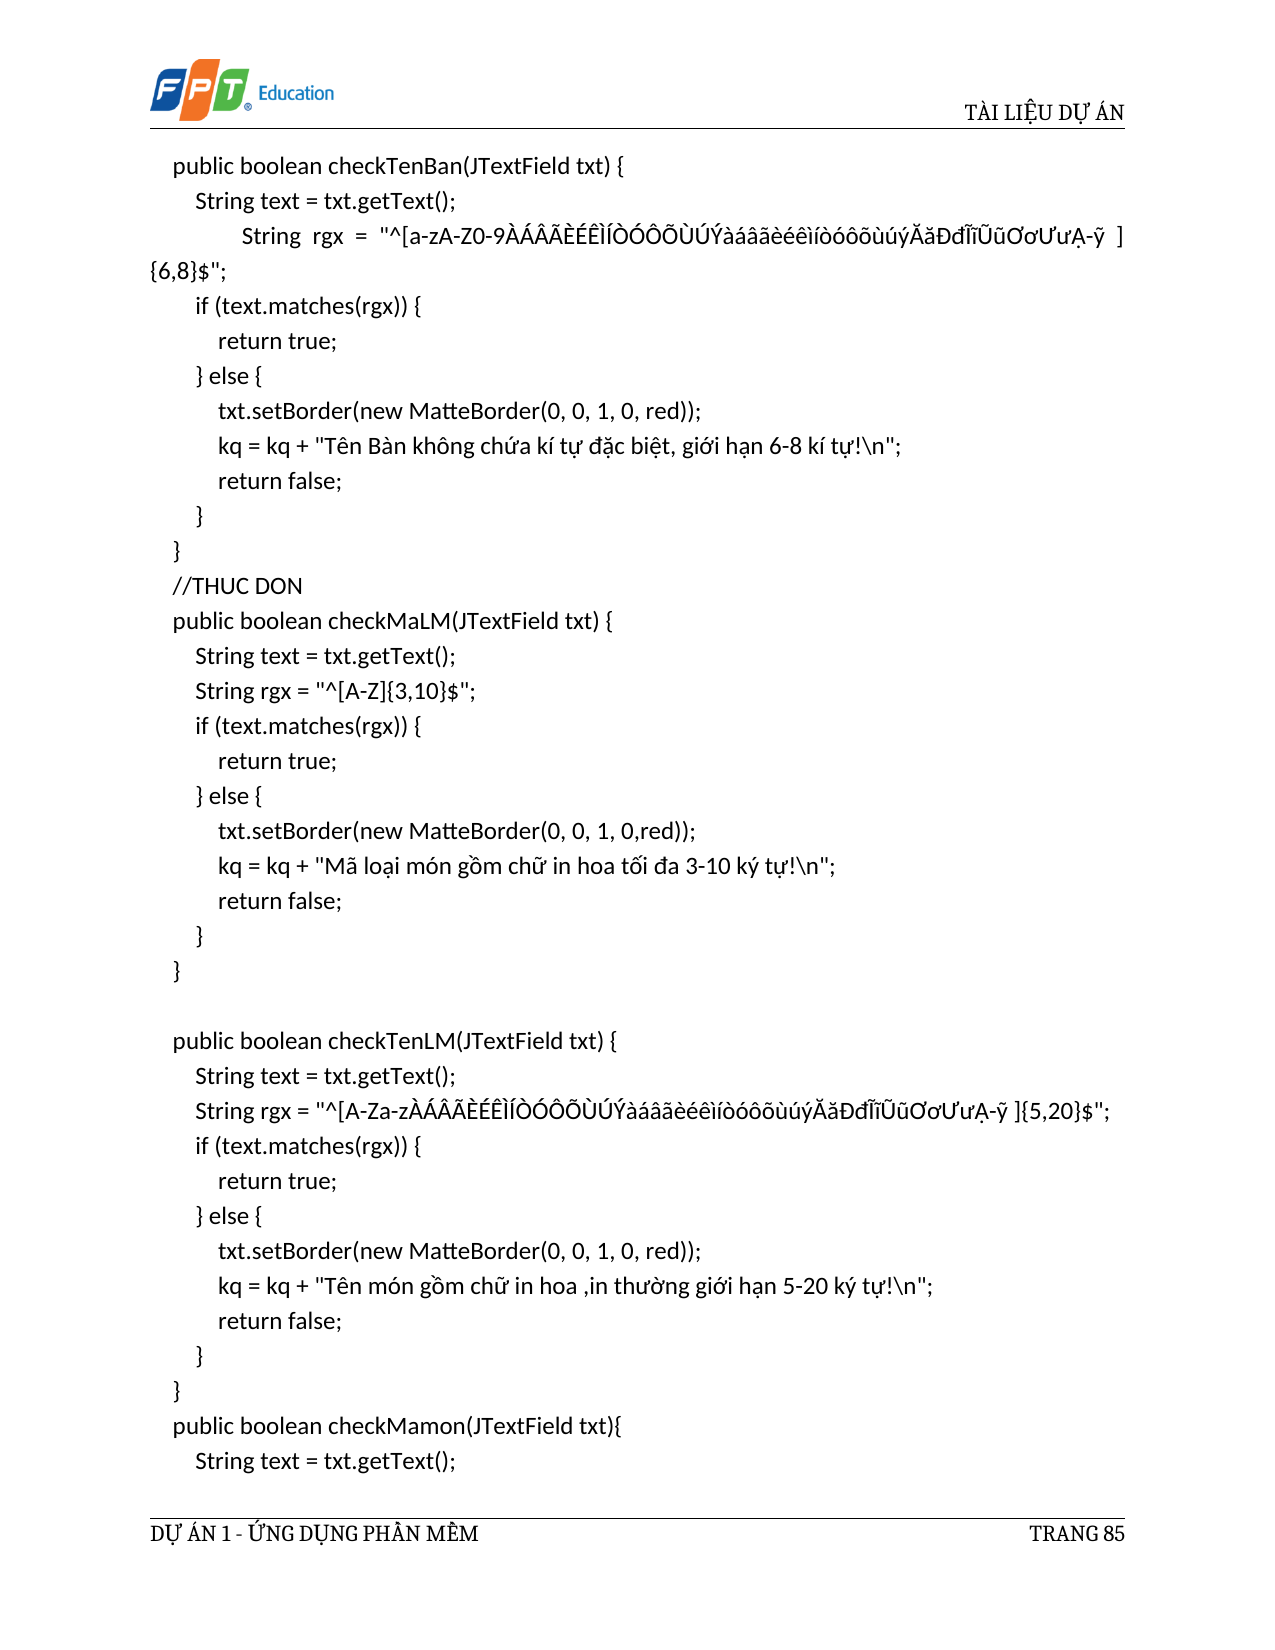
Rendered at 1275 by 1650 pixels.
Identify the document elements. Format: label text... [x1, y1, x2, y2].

picture [150, 59, 336, 121]
text if (text.matches(rgx)) { [150, 710, 1125, 741]
text } [150, 955, 1125, 986]
text return false; [150, 1305, 1125, 1336]
text txt.setBorder(new MatteBorder(0, 0, 1, 0,red)); [150, 815, 1125, 846]
text String rgx = "^[a-zA-Z0-9ÀÁÂÃÈÉÊÌÍÒÓÔÕÙÚÝàáâãèéêìíòóôõùúýĂăĐđĨĩŨũƠơƯưẠ-ỹ ]{6,8}$"; [150, 220, 1125, 286]
text return false; [150, 465, 1125, 496]
text kq = kq + "Tên món gồm chữ in hoa ,in thường giới hạn 5-20 ký tự!\n"; [150, 1270, 1125, 1301]
text txt.setBorder(new MatteBorder(0, 0, 1, 0, red)); [150, 395, 1125, 426]
text } [150, 500, 1125, 531]
text return true; [150, 325, 1125, 356]
text String text = txt.getText(); [150, 1060, 1125, 1091]
text //THUC DON [150, 570, 1125, 601]
text } [150, 1340, 1125, 1371]
text return true; [150, 1165, 1125, 1196]
text } else { [150, 780, 1125, 811]
text String rgx = "^[A-Z]{3,10}$"; [150, 675, 1125, 706]
text return true; [150, 745, 1125, 776]
text String text = txt.getText(); [150, 640, 1125, 671]
text } else { [150, 1200, 1125, 1231]
text String rgx = "^[A-Za-zÀÁÂÃÈÉÊÌÍÒÓÔÕÙÚÝàáâãèéêìíòóôõùúýĂăĐđĨĩŨũƠơƯưẠ-ỹ ]{5,20}$"; [150, 1095, 1125, 1126]
text } [150, 920, 1125, 951]
text public boolean checkMamon(JTextField txt){ [150, 1410, 1125, 1441]
text } else { [150, 360, 1125, 391]
text String text = txt.getText(); [150, 1445, 1125, 1476]
text if (text.matches(rgx)) { [150, 290, 1125, 321]
text public boolean checkMaLM(JTextField txt) { [150, 605, 1125, 636]
text return false; [150, 885, 1125, 916]
text String text = txt.getText(); [150, 185, 1125, 216]
text kq = kq + "Mã loại món gồm chữ in hoa tối đa 3-10 ký tự!\n"; [150, 850, 1125, 881]
text if (text.matches(rgx)) { [150, 1130, 1125, 1161]
text public boolean checkTenLM(JTextField txt) { [150, 1025, 1125, 1056]
text } [150, 535, 1125, 566]
text public boolean checkTenBan(JTextField txt) { [150, 150, 1125, 181]
text } [150, 1375, 1125, 1406]
text kq = kq + "Tên Bàn không chứa kí tự đặc biệt, giới hạn 6-8 kí tự!\n"; [150, 430, 1125, 461]
text txt.setBorder(new MatteBorder(0, 0, 1, 0, red)); [150, 1235, 1125, 1266]
